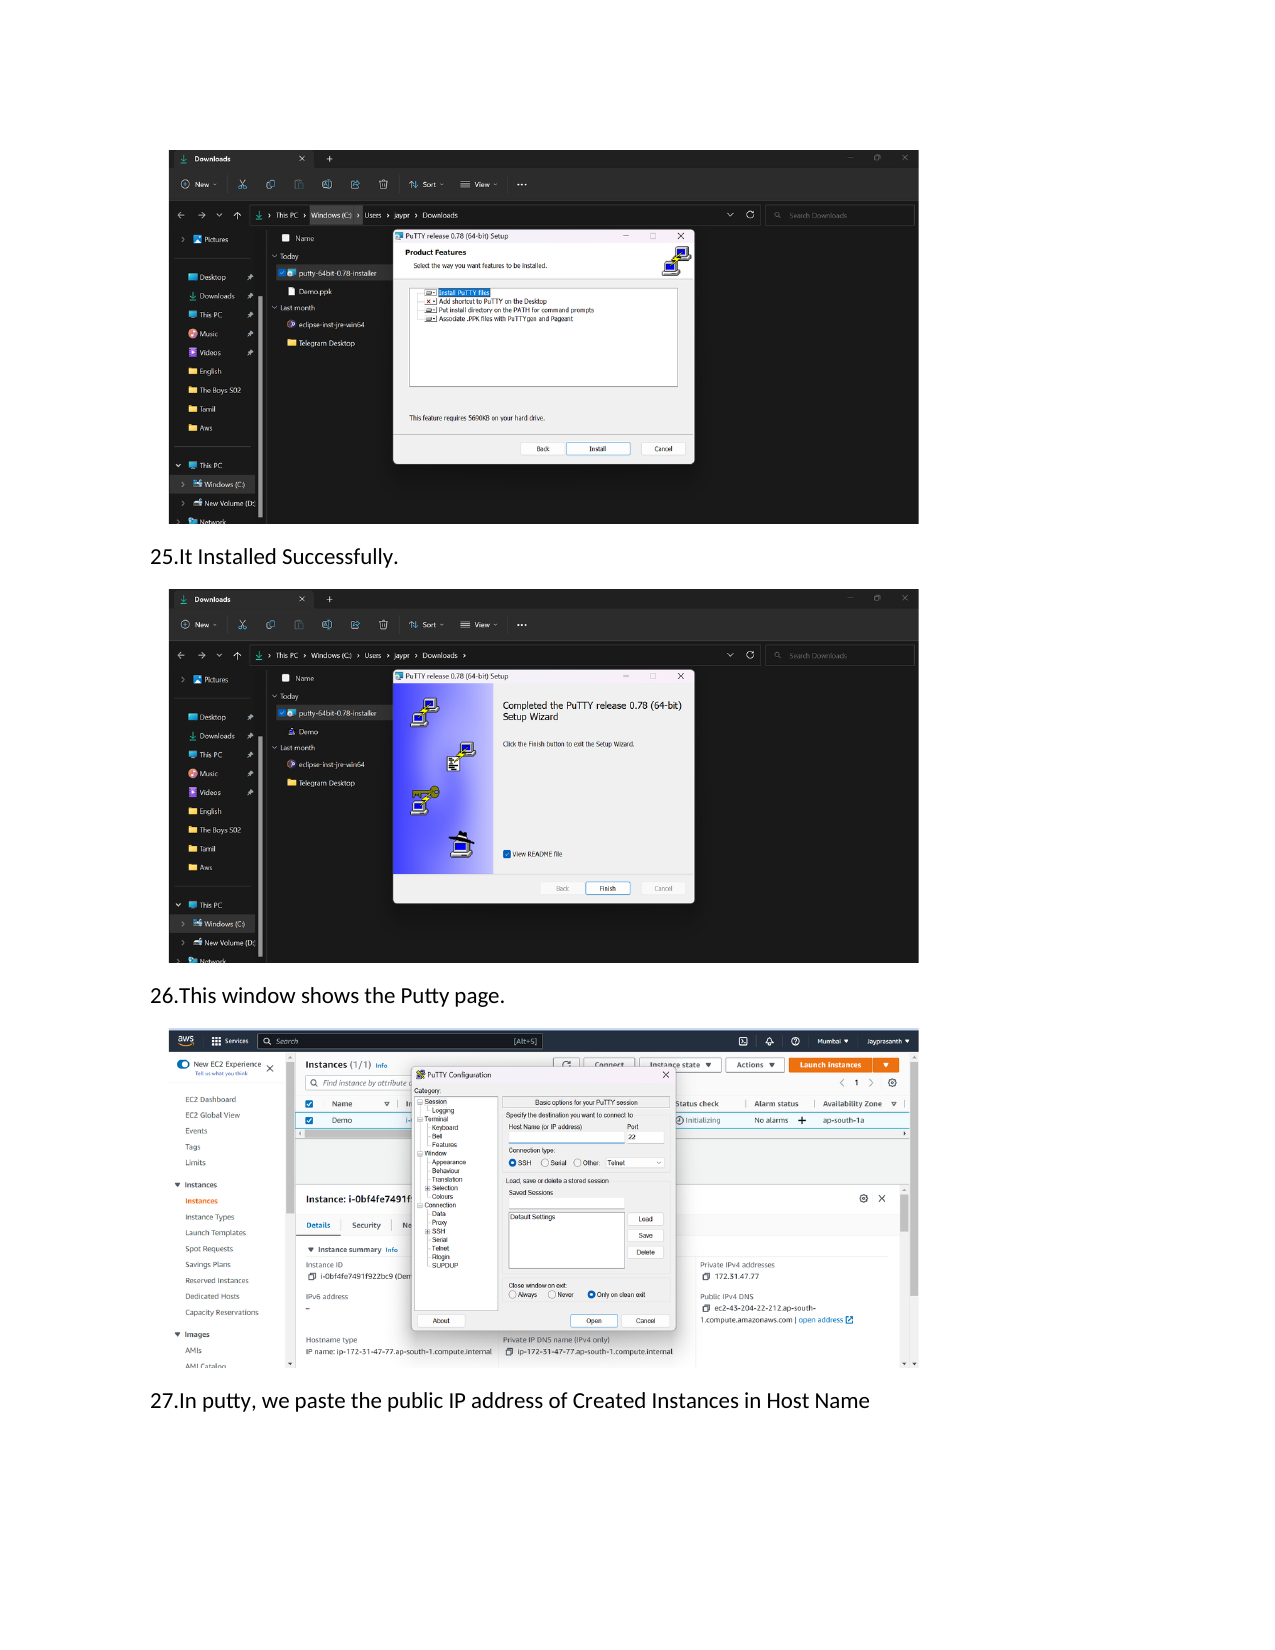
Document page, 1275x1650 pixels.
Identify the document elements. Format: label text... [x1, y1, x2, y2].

text 26.This window shows the Putty page. [150, 981, 1125, 1009]
text 27.In putty, we paste the public IP address of Created Instances in Host Name [150, 1386, 1125, 1414]
text 25.It Installed Successfully. [150, 542, 1125, 570]
